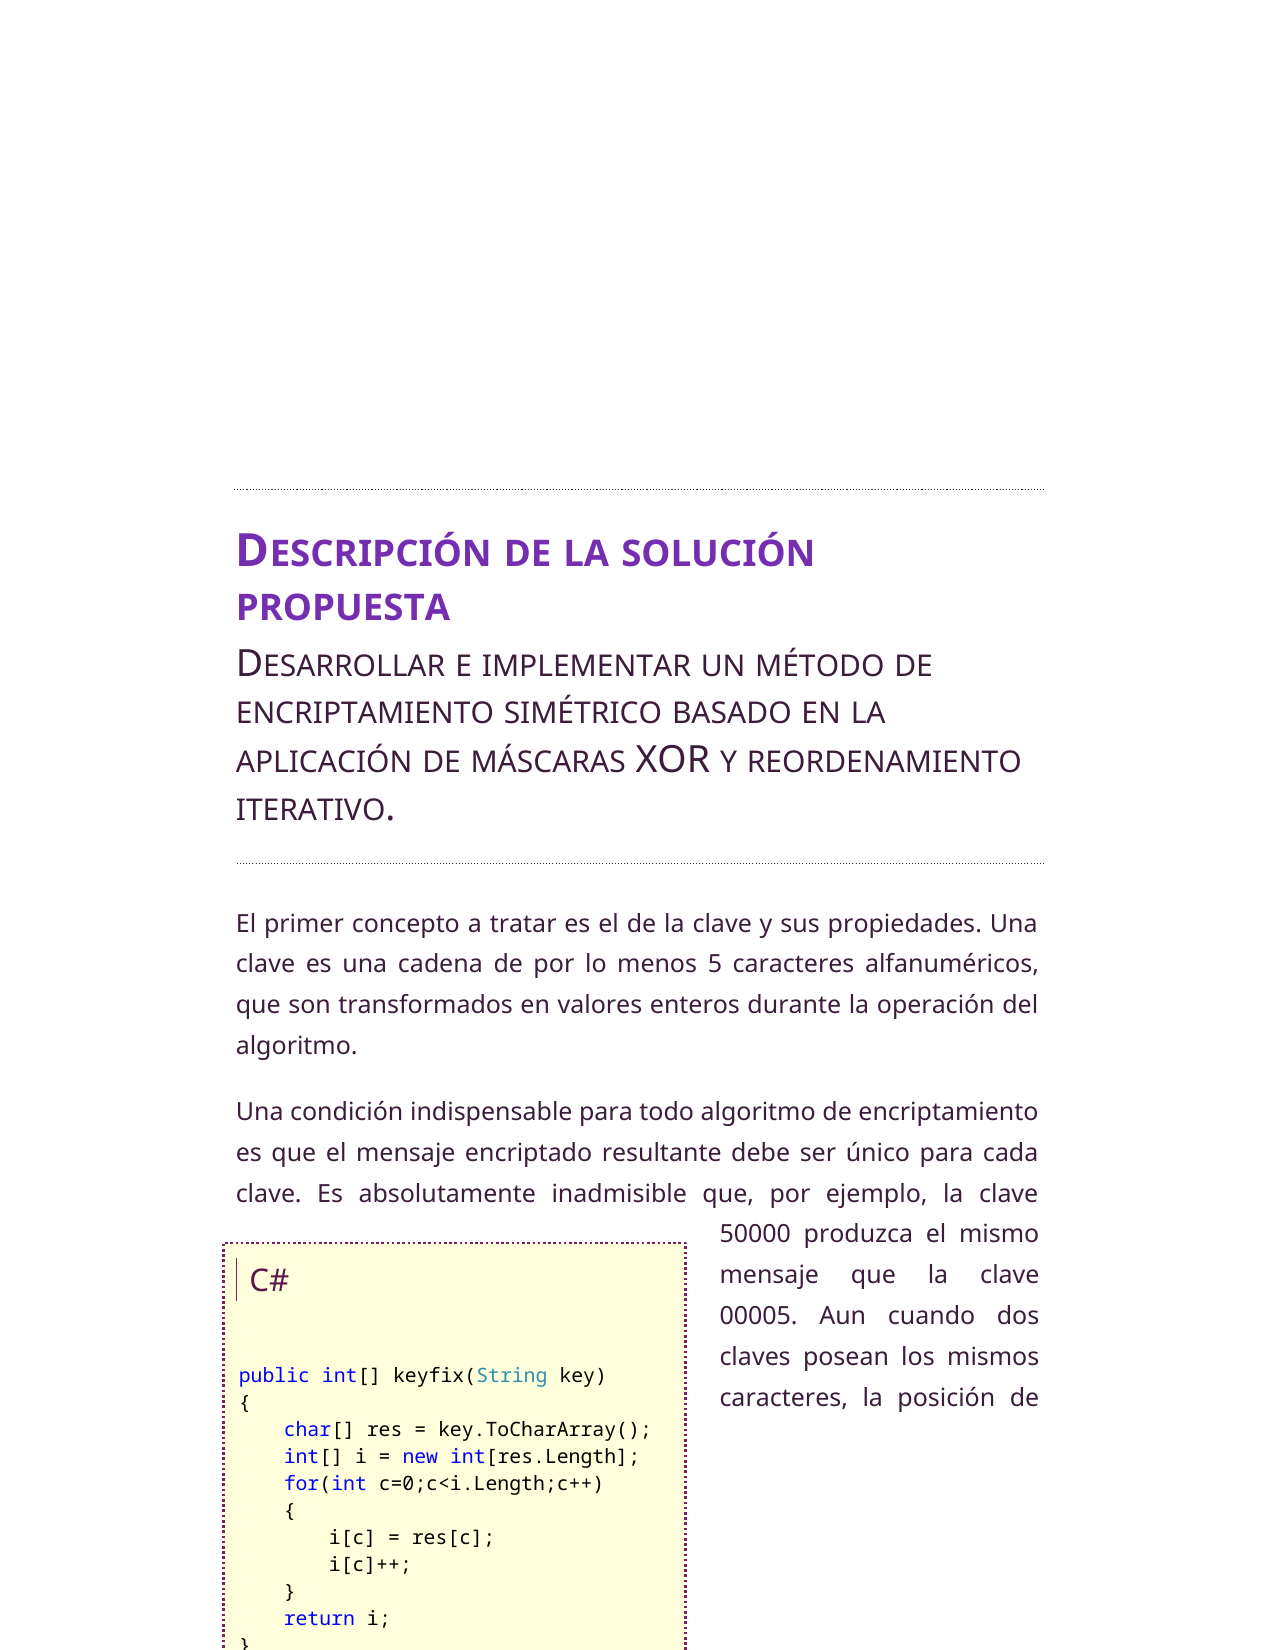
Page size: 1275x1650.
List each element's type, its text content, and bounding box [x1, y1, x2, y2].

text Desarrollar e implementar un método de encriptamiento simétrico basado en la aplicación de máscaras XOR y reordenamiento iterativo. [235, 638, 1044, 863]
text El primer concepto a tratar es el de la clave y sus propiedades. Una clave es una cadena de por lo menos 5 caracteres alfanuméricos, que son transformados en valores enteros durante la operación del algoritmo. [236, 905, 1039, 1062]
text Descripción de la solución propuesta [231, 489, 1044, 633]
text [236, 1093, 1039, 1413]
